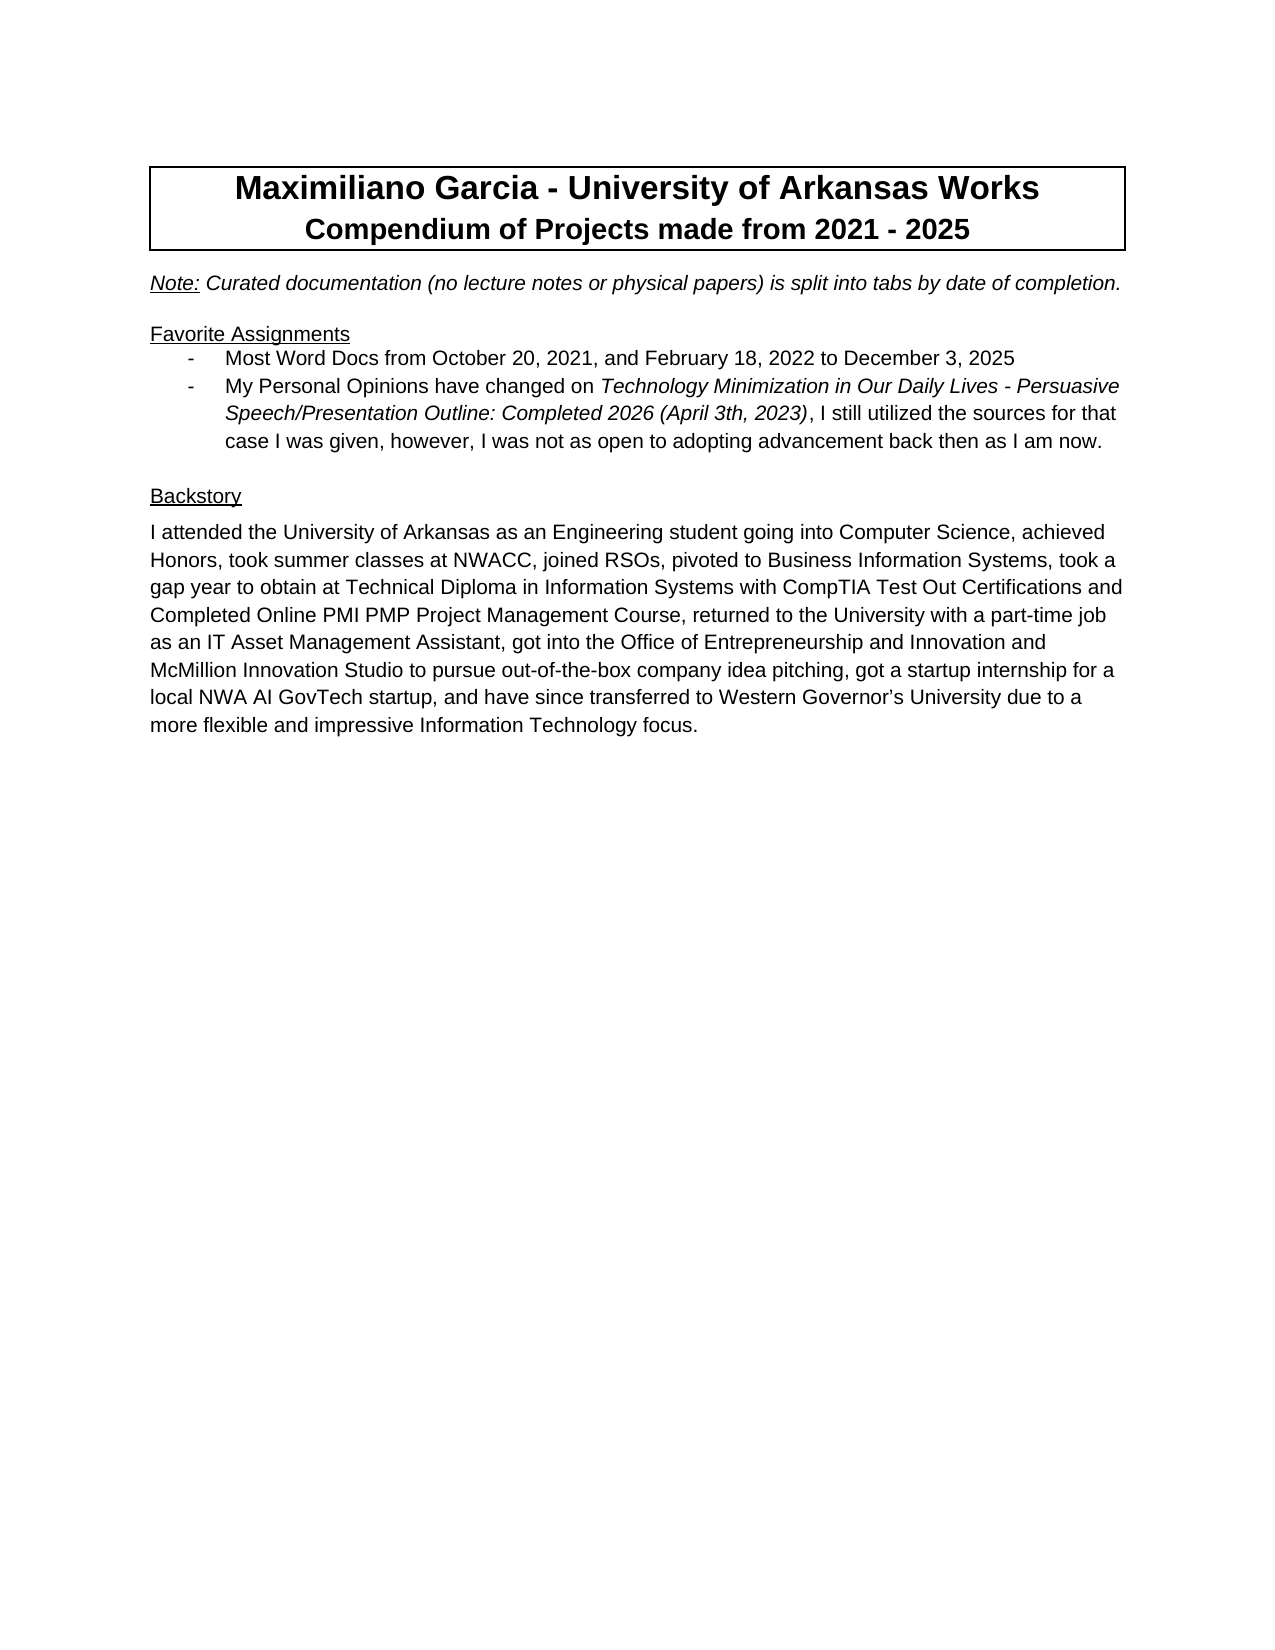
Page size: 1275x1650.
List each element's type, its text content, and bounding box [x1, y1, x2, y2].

list My Personal Opinions have changed on Technology Minimization in Our Daily Lives - Persuasive Speech/Presentation Outline: Completed 2026 (April 3th, 2023), I still utilized the sources for that case I was given, however, I was not as open to adopting advancement back then as I am now. [187, 373, 1125, 452]
subtitle Backstory [150, 483, 1125, 507]
subtitle Favorite Assignments [150, 322, 1125, 346]
text I attended the University of Arkansas as an Engineering student going into Computer Science, achieved Honors, took summer classes at NWACC, joined RSOs, pivoted to Business Information Systems, took a gap year to obtain at Technical Diploma in Information Systems with CompTIA Test Out Certifications and Completed Online PMI PMP Project Management Course, returned to the University with a part-time job as an IT Asset Management Assistant, got into the Office of Entrepreneurship and Innovation and McMillion Innovation Studio to pursue out-of-the-box company idea pitching, got a startup internship for a local NWA AI GovTech startup, and have since transferred to Western Governor’s University due to a more flexible and impressive Information Technology focus. [150, 520, 1125, 736]
table_header Maximiliano Garcia - University of Arkansas Works Compendium of Projects made from 2021 - 2025 [151, 168, 1124, 249]
subtitle Note: Curated documentation (no lecture notes or physical papers) is split into tabs by date of completion. [150, 271, 1125, 294]
list Most Word Docs from October 20, 2021, and February 18, 2022 to December 3, 2025 [187, 346, 1125, 370]
